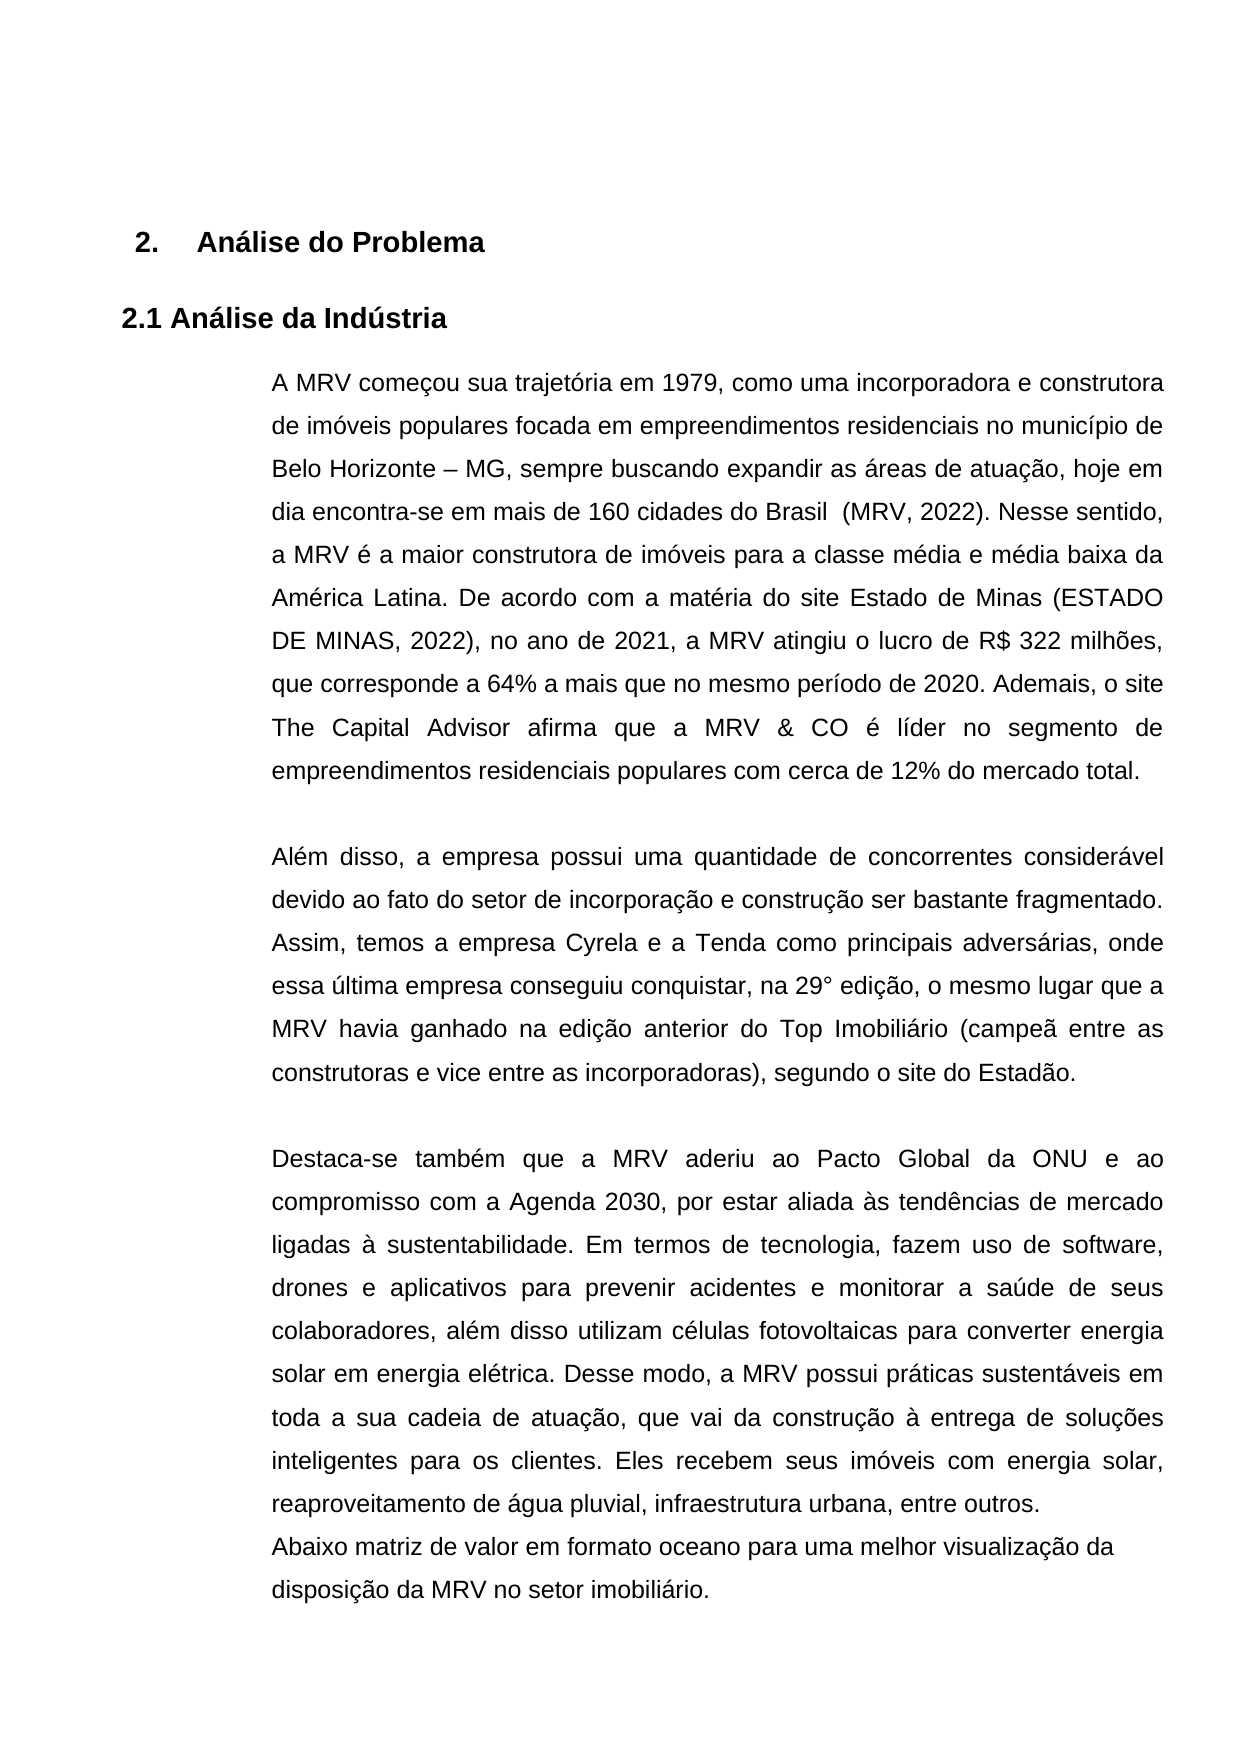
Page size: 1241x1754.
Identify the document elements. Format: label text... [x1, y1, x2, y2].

subtitle Análise do Problema [159, 225, 1165, 258]
subtitle 2.1 Análise da Indústria [121, 301, 1165, 334]
text Destaca-se também que a MRV aderiu ao Pacto Global da ONU e ao compromisso com a Agenda 2030, por estar aliada às tendências de mercado ligadas à sustentabilidade. Em termos de tecnologia, fazem uso de software, drones e aplicativos para prevenir acidentes e monitorar a saúde de seus colaboradores, além disso utilizam células fotovoltaicas para converter energia solar em energia elétrica. Desse modo, a MRV possui práticas sustentáveis em toda a sua cadeia de atuação, que vai da construção à entrega de soluções inteligentes para os clientes. Eles recebem seus imóveis com energia solar, reaproveitamento de água pluvial, infraestrutura urbana, entre outros. [271, 1144, 1165, 1518]
text A MRV começou sua trajetória em 1979, como uma incorporadora e construtora de imóveis populares focada em empreendimentos residenciais no município de Belo Horizonte – MG, sempre buscando expandir as áreas de atuação, hoje em dia encontra-se em mais de 160 cidades do Brasil (MRV, 2022). Nesse sentido, a MRV é a maior construtora de imóveis para a classe média e média baixa da América Latina. De acordo com a matéria do site Estado de Minas (ESTADO DE MINAS, 2022), no ano de 2021, a MRV atingiu o lucro de R$ 322 milhões, que corresponde a 64% a mais que no mesmo período de 2020. Ademais, o site The Capital Advisor afirma que a MRV & CO é líder no segmento de empreendimentos residenciais populares com cerca de 12% do mercado total. [271, 368, 1165, 784]
text Além disso, a empresa possui uma quantidade de concorrentes considerável devido ao fato do setor de incorporação e construção ser bastante fragmentado. Assim, temos a empresa Cyrela e a Tenda como principais adversárias, onde essa última empresa conseguiu conquistar, na 29° edição, o mesmo lugar que a MRV havia ganhado na edição anterior do Top Imobiliário (campeã entre as construtoras e vice entre as incorporadoras), segundo o site do Estadão. [271, 842, 1165, 1086]
text Abaixo matriz de valor em formato oceano para uma melhor visualização da disposição da MRV no setor imobiliário. [271, 1532, 1165, 1604]
